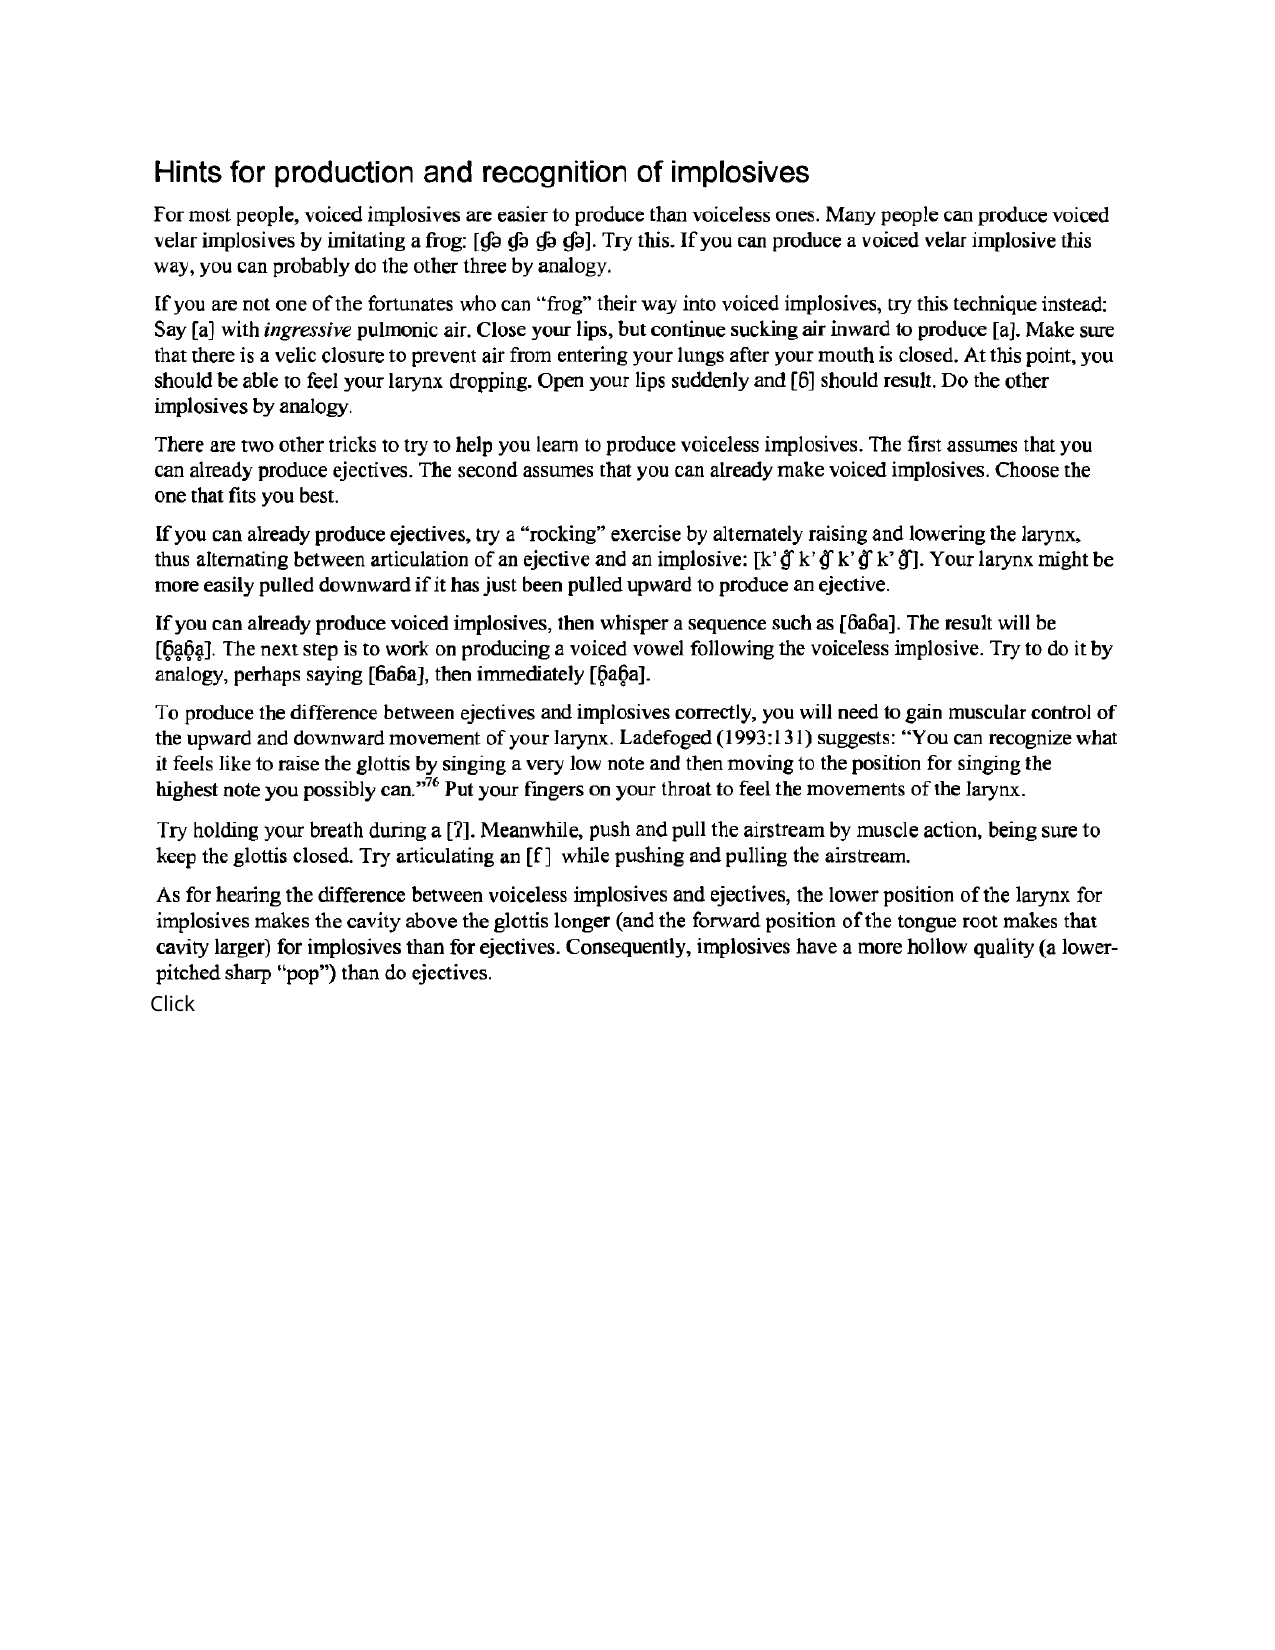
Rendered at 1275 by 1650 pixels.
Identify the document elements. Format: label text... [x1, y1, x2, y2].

text Click [150, 990, 1125, 1018]
picture [150, 150, 1125, 990]
